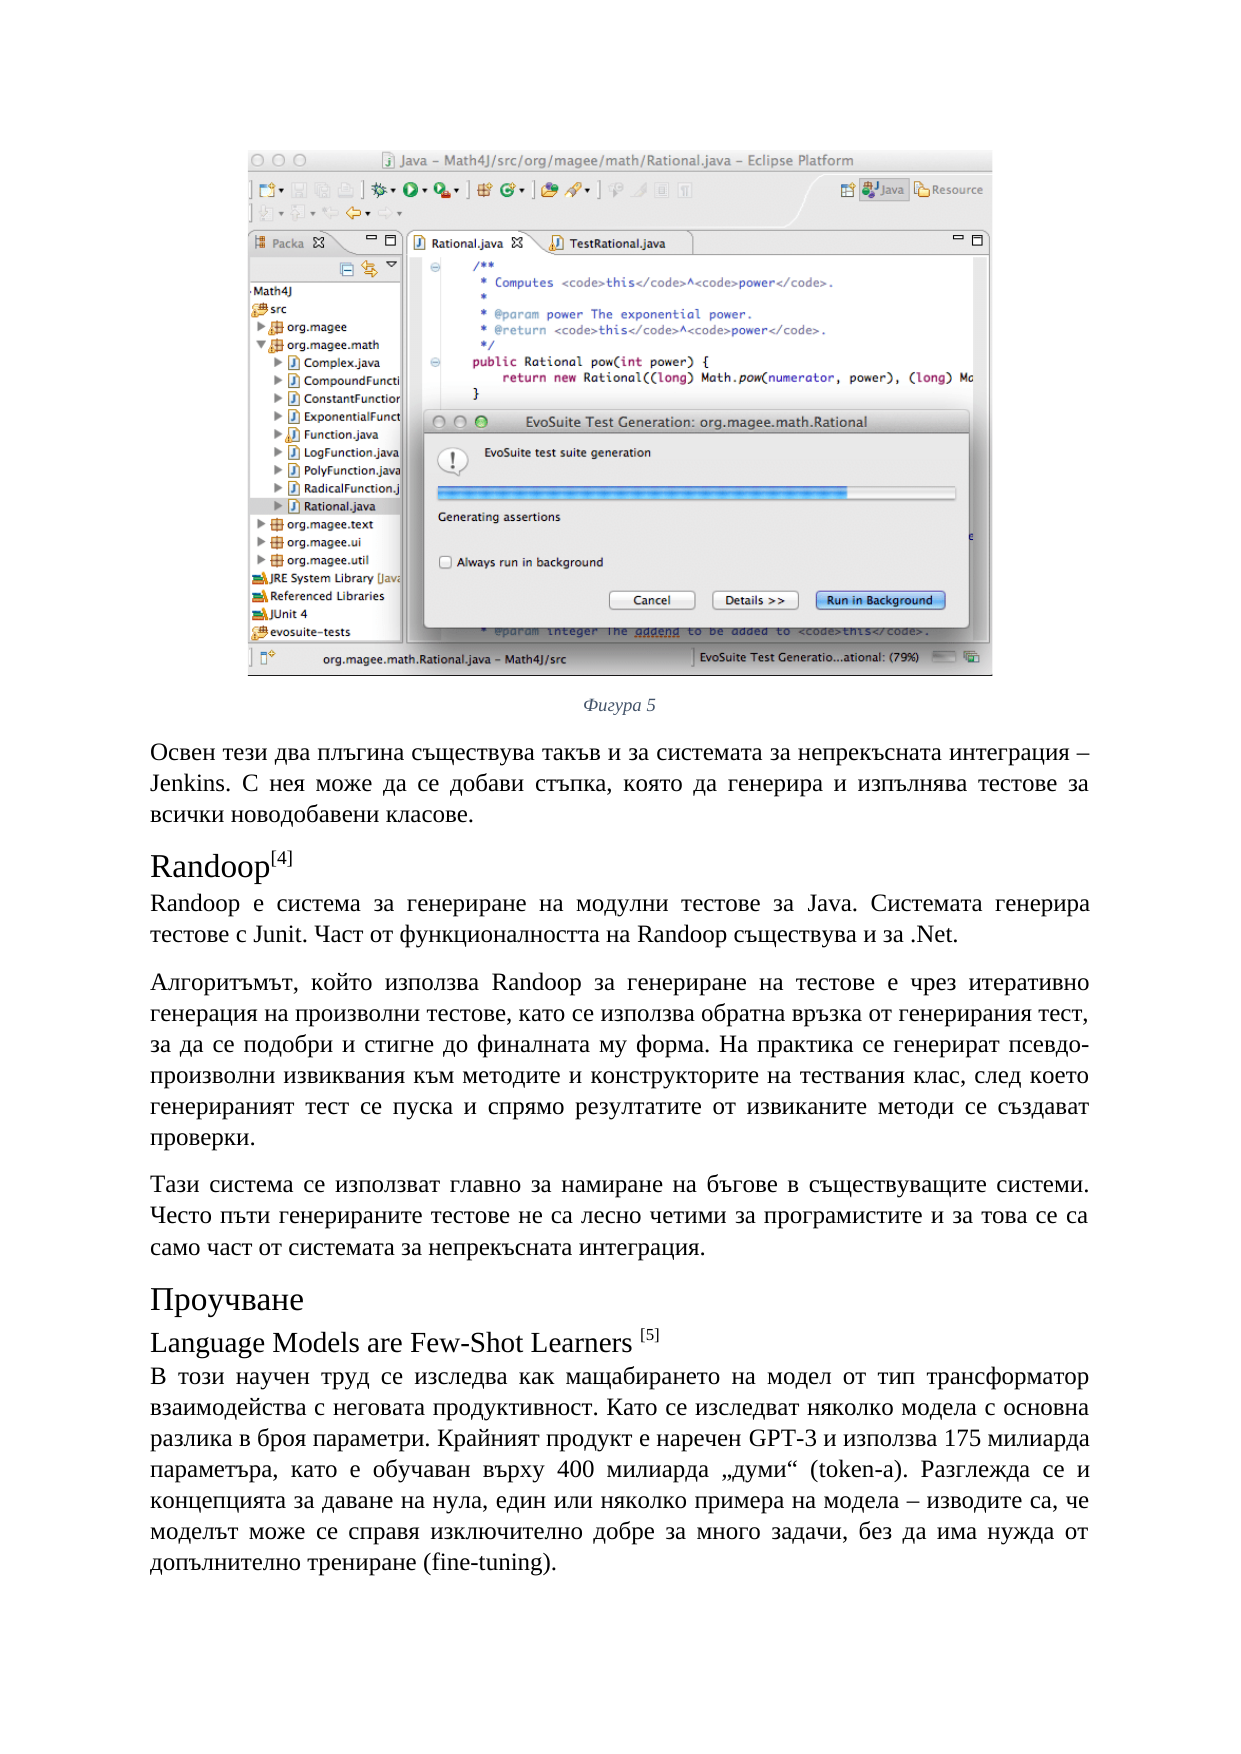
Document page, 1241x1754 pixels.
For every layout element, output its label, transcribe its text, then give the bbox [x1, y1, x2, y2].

text Тази система се използват главно за намиране на бъгове в съществуващите системи. Често пъти генерираните тестове не са лесно четими за програмистите и за това се са само част от системата за непрекъсната интеграция. [150, 1169, 1090, 1260]
text Освен тези два плъгина съществува такъв и за системата за непрекъсната интеграция – Jenkins. С нея може да се добави стъпка, която да генерира и изпълнява тестове за всички новодобавени класове. [150, 737, 1090, 827]
subtitle Проучване [150, 1279, 1090, 1318]
text Алгоритъмът, който използва Randoop за генериране на тестове е чрез итеративно генерация на произволни тестове, като се използва обратна връзка от генерирания тест, за да се подобри и стигне до финалната му форма. На практика се генерират псевдо-произволни извиквания към методите и конструкторите на тествания клас, след което генерираният тест се пуска и спрямо резултатите от извиканите методи се създават проверки. [150, 967, 1090, 1151]
subtitle Language Models are Few-Shot Learners [5] [150, 1325, 1090, 1358]
picture [247, 150, 993, 676]
text В този научен труд се изследва как мащабирането на модел от тип трансформатор взаимодейства с неговата продуктивност. Като се изследват няколко модела с основна разлика в броя параметри. Крайният продукт е наречен GPT-3 и използва 175 милиарда параметъра, като е обучаван върху 400 милиарда „думи“ (token-а). Разглежда се и концепцията за даване на нула, един или няколко примера на модела – изводите са, че моделът може се справя изключително добре за много задачи, без да има нужда от допълнително трениране (fine-tuning). [150, 1361, 1090, 1576]
text Randoop е система за генериране на модулни тестове за Java. Системата генерира тестове с Junit. Част от функционалността на Randoop съществува и за .Net. [150, 888, 1090, 948]
text Фигура 5 [150, 694, 1090, 716]
subtitle Randoop[4] [150, 846, 1090, 885]
